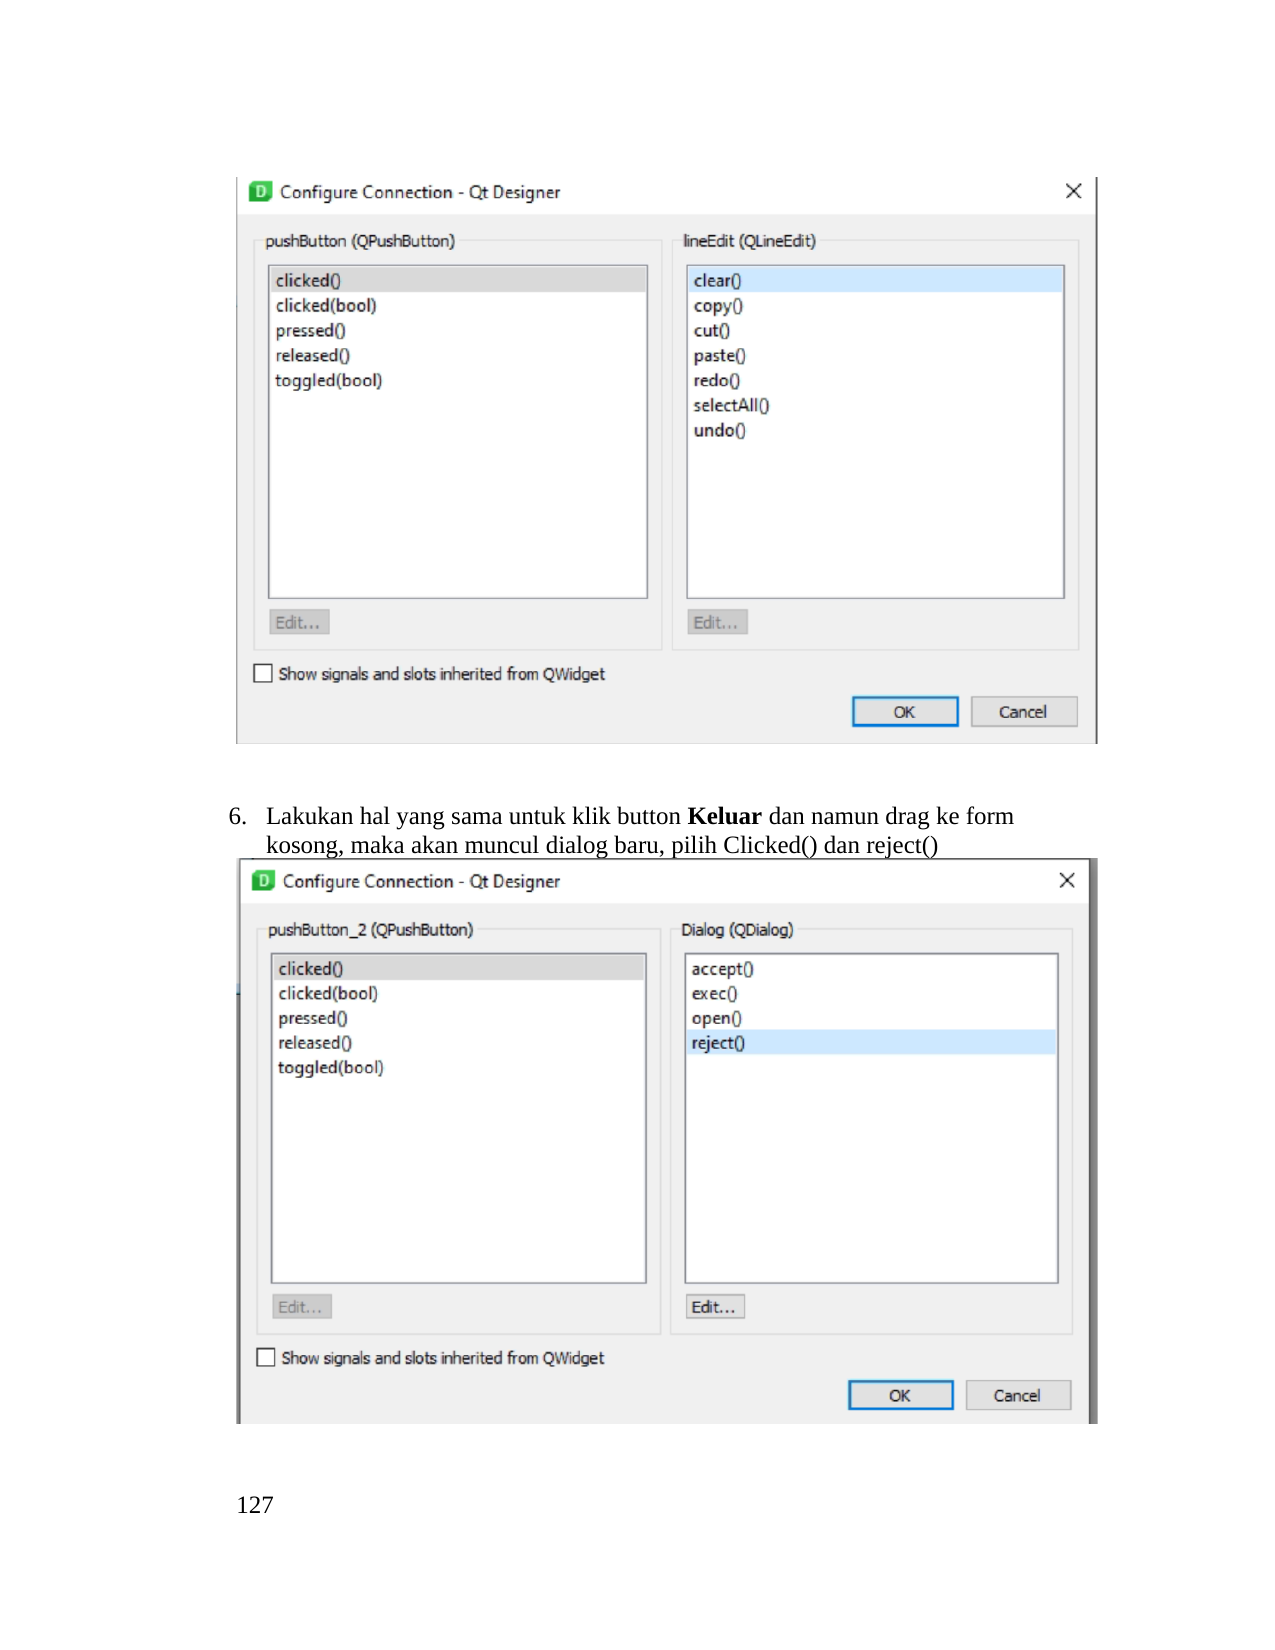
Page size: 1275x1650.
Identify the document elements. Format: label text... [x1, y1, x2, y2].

list Lakukan hal yang sama untuk klik button Keluar dan namun drag ke form kosong, maka akan muncul dialog baru, pilih Clicked() dan reject() [228, 801, 1098, 859]
picture [236, 858, 1098, 1424]
picture [236, 177, 1098, 744]
